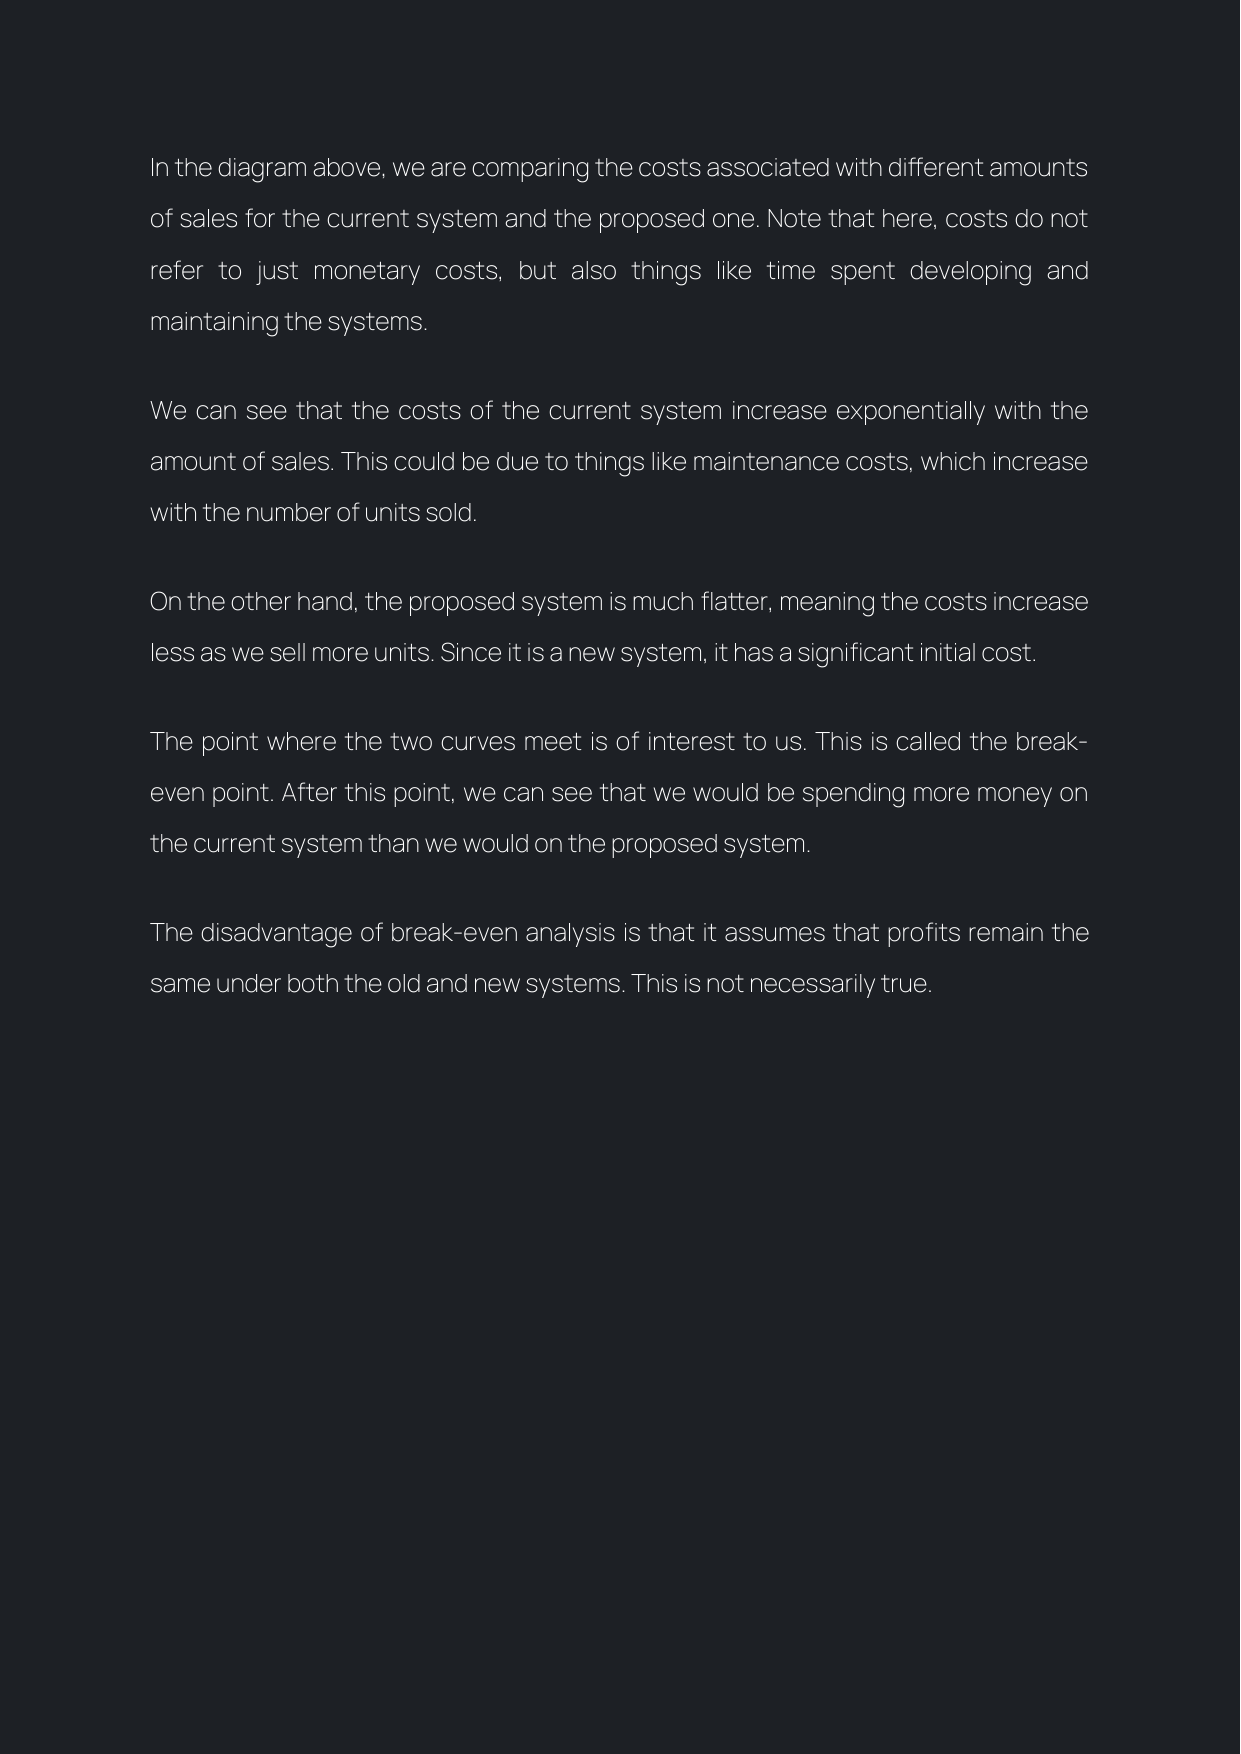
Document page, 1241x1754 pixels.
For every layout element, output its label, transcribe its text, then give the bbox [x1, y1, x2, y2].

text The point where the two curves meet is of interest to us. This is called the break-even point. After this point, we can see that we would be spending more money on the current system than we would on the proposed system. [150, 724, 1090, 860]
text On the other hand, the proposed system is much flatter, meaning the costs increase less as we sell more units. Since it is a new system, it has a significant initial cost. [150, 584, 1090, 669]
text In the diagram above, we are comparing the costs associated with different amounts of sales for the current system and the proposed one. Note that here, costs do not refer to just monetary costs, but also things like time spent developing and maintaining the systems. [150, 150, 1090, 338]
text The disadvantage of break-even analysis is that it assumes that profits remain the same under both the old and new systems. This is not necessarily true. [150, 915, 1090, 1000]
text We can see that the costs of the current system increase exponentially with the amount of sales. This could be due to things like maintenance costs, which increase with the number of units sold. [150, 392, 1090, 529]
